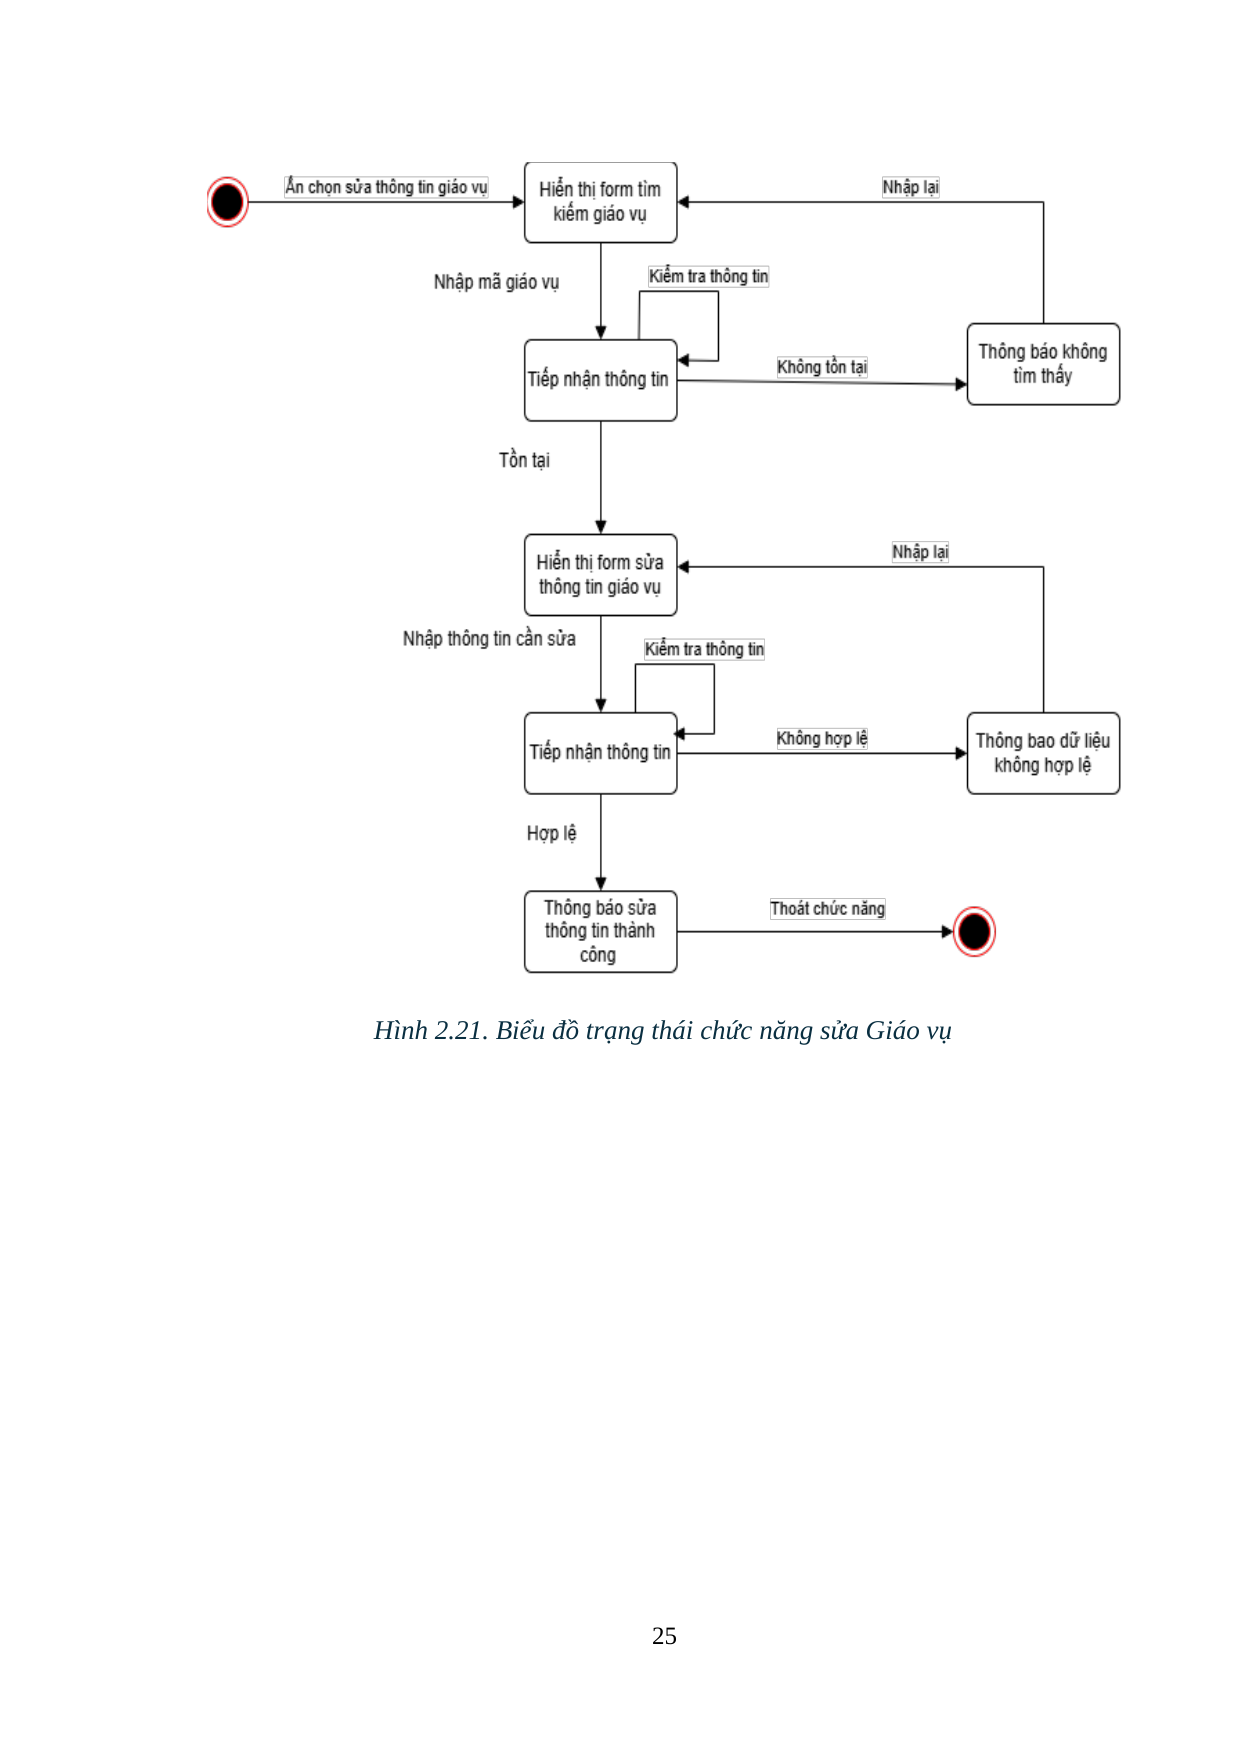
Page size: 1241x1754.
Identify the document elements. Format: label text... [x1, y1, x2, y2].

picture [207, 162, 1122, 975]
subtitle Hình 2.21. Biểu đồ trạng thái chức năng sửa Giáo vụ [207, 1014, 1122, 1045]
